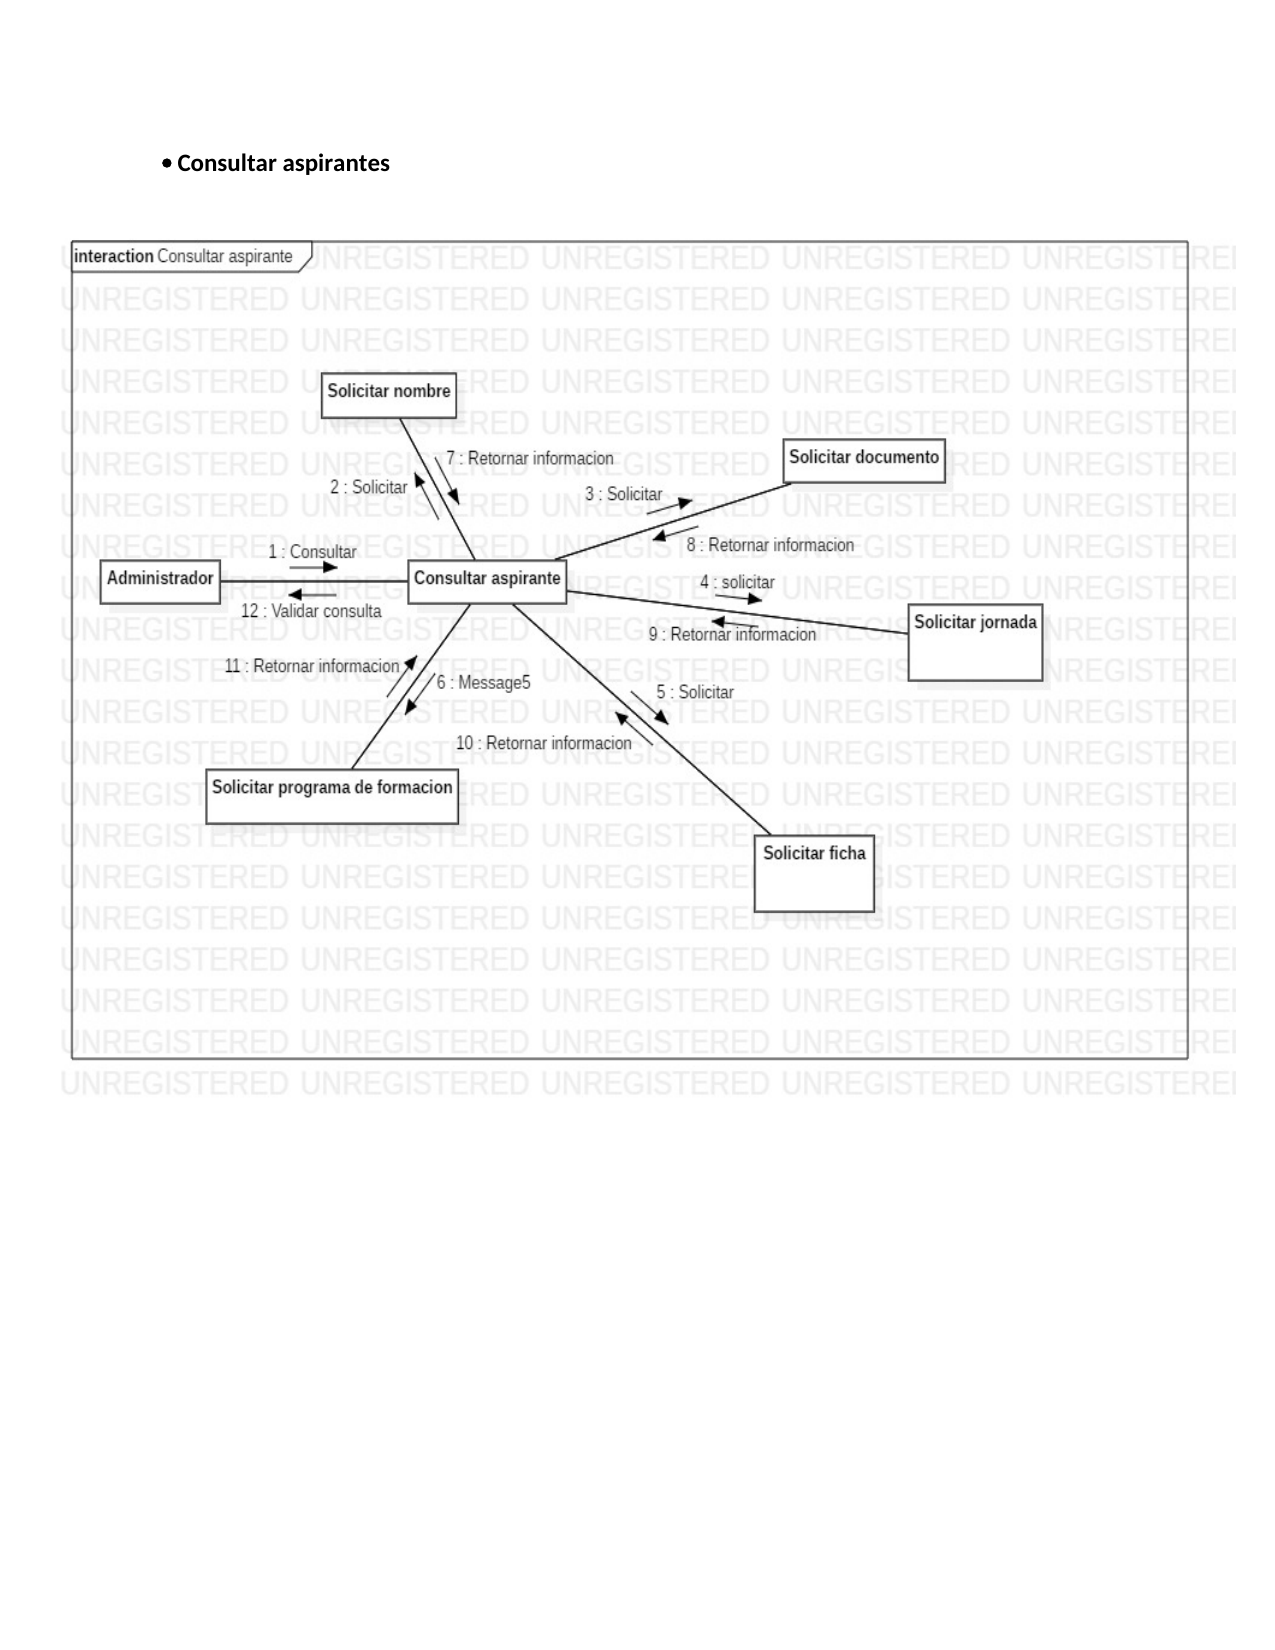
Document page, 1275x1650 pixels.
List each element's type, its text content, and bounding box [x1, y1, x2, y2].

picture [61, 228, 1236, 1114]
list Consultar aspirantes [162, 148, 1098, 178]
